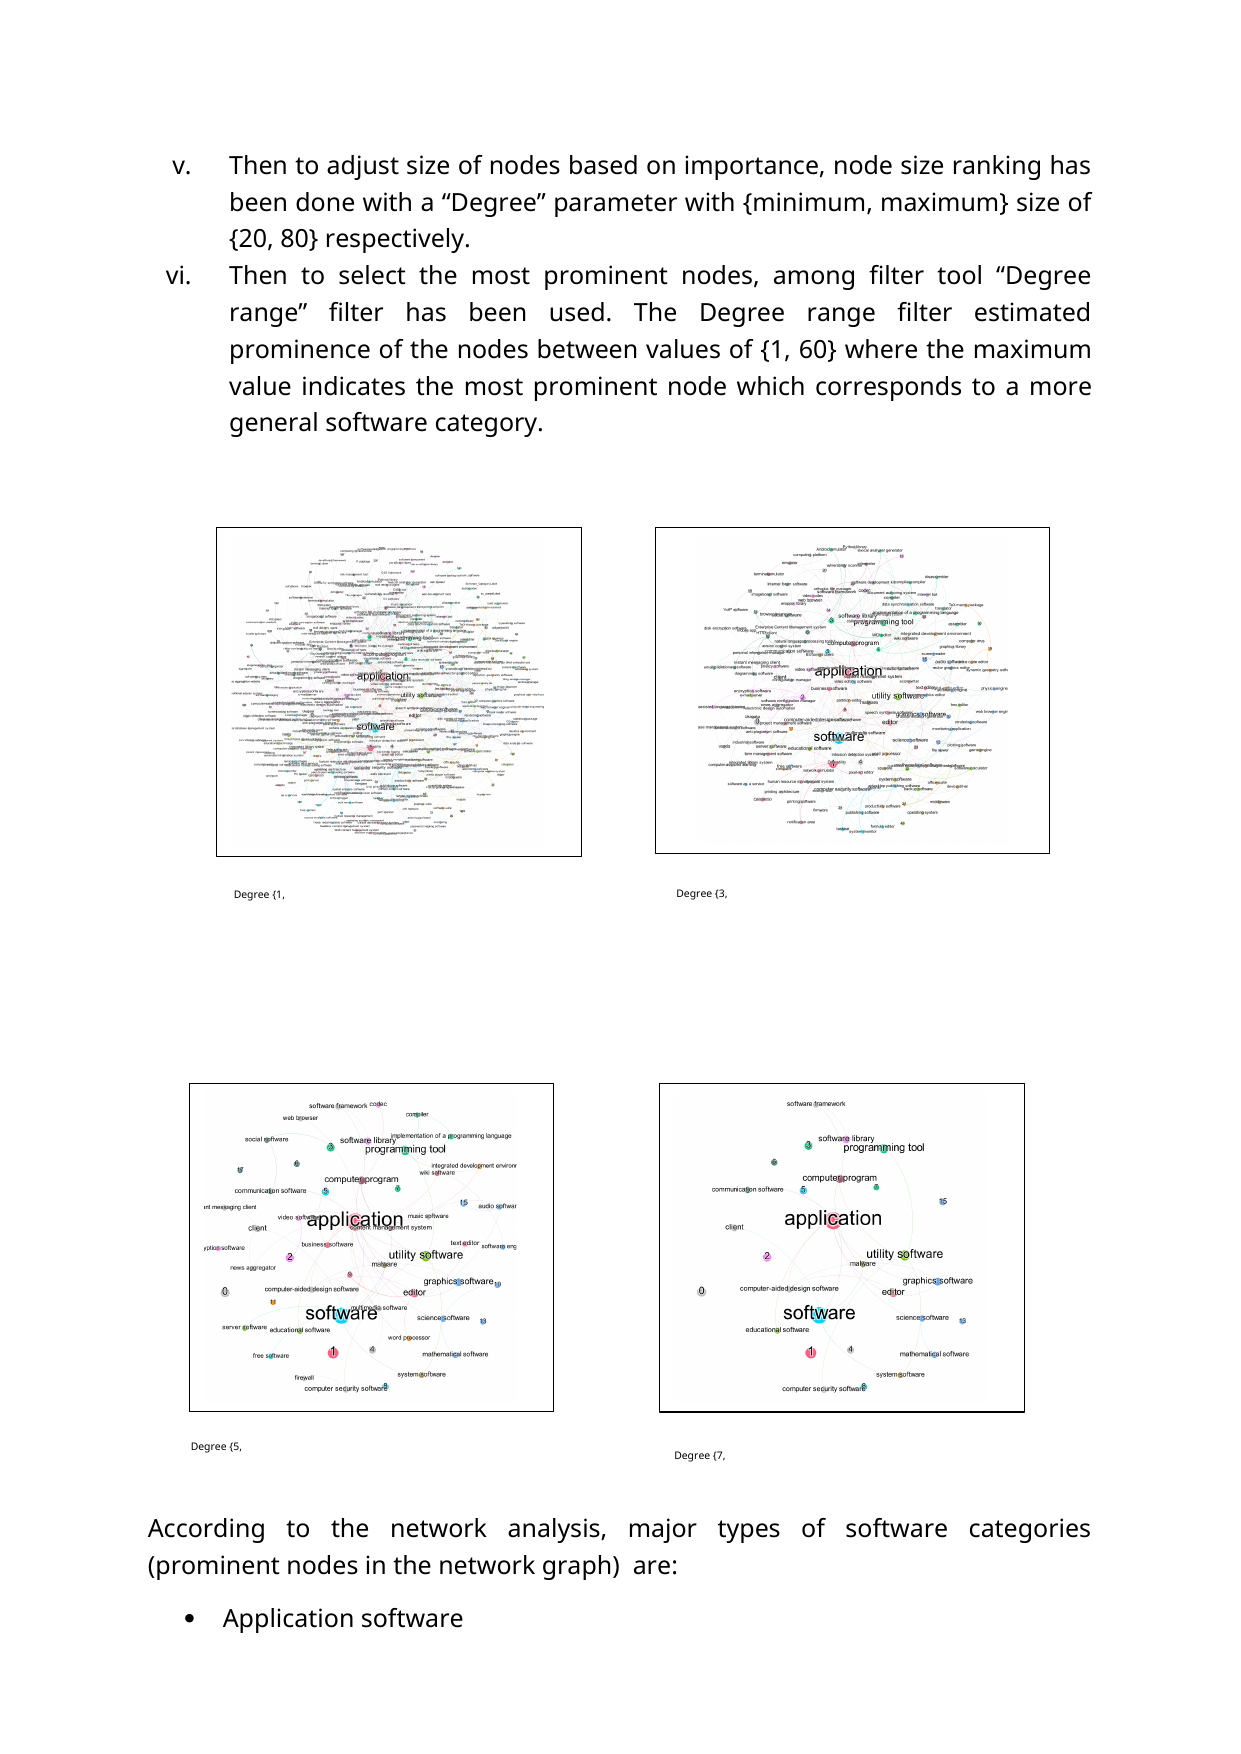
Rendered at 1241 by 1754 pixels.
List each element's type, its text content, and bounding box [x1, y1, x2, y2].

picture [231, 535, 545, 848]
picture [674, 1090, 988, 1404]
picture [204, 1090, 517, 1404]
list Then to adjust size of nodes based on importance, node size ranking has been done with a “Degree” parameter with {minimum, maximum} size of {20, 80} respectively. [191, 148, 1093, 255]
list Then to select the most prominent nodes, among filter tool “Degree range” filter has been used. The Degree range filter estimated prominence of the nodes between values of {1, 60} where the maximum value indicates the most prominent node which corresponds to a more general software category. [191, 258, 1093, 439]
list Application software [185, 1601, 1093, 1635]
picture [698, 535, 1008, 845]
text According to the network analysis, major types of software categories (prominent nodes in the network graph) are: [148, 1511, 1093, 1581]
